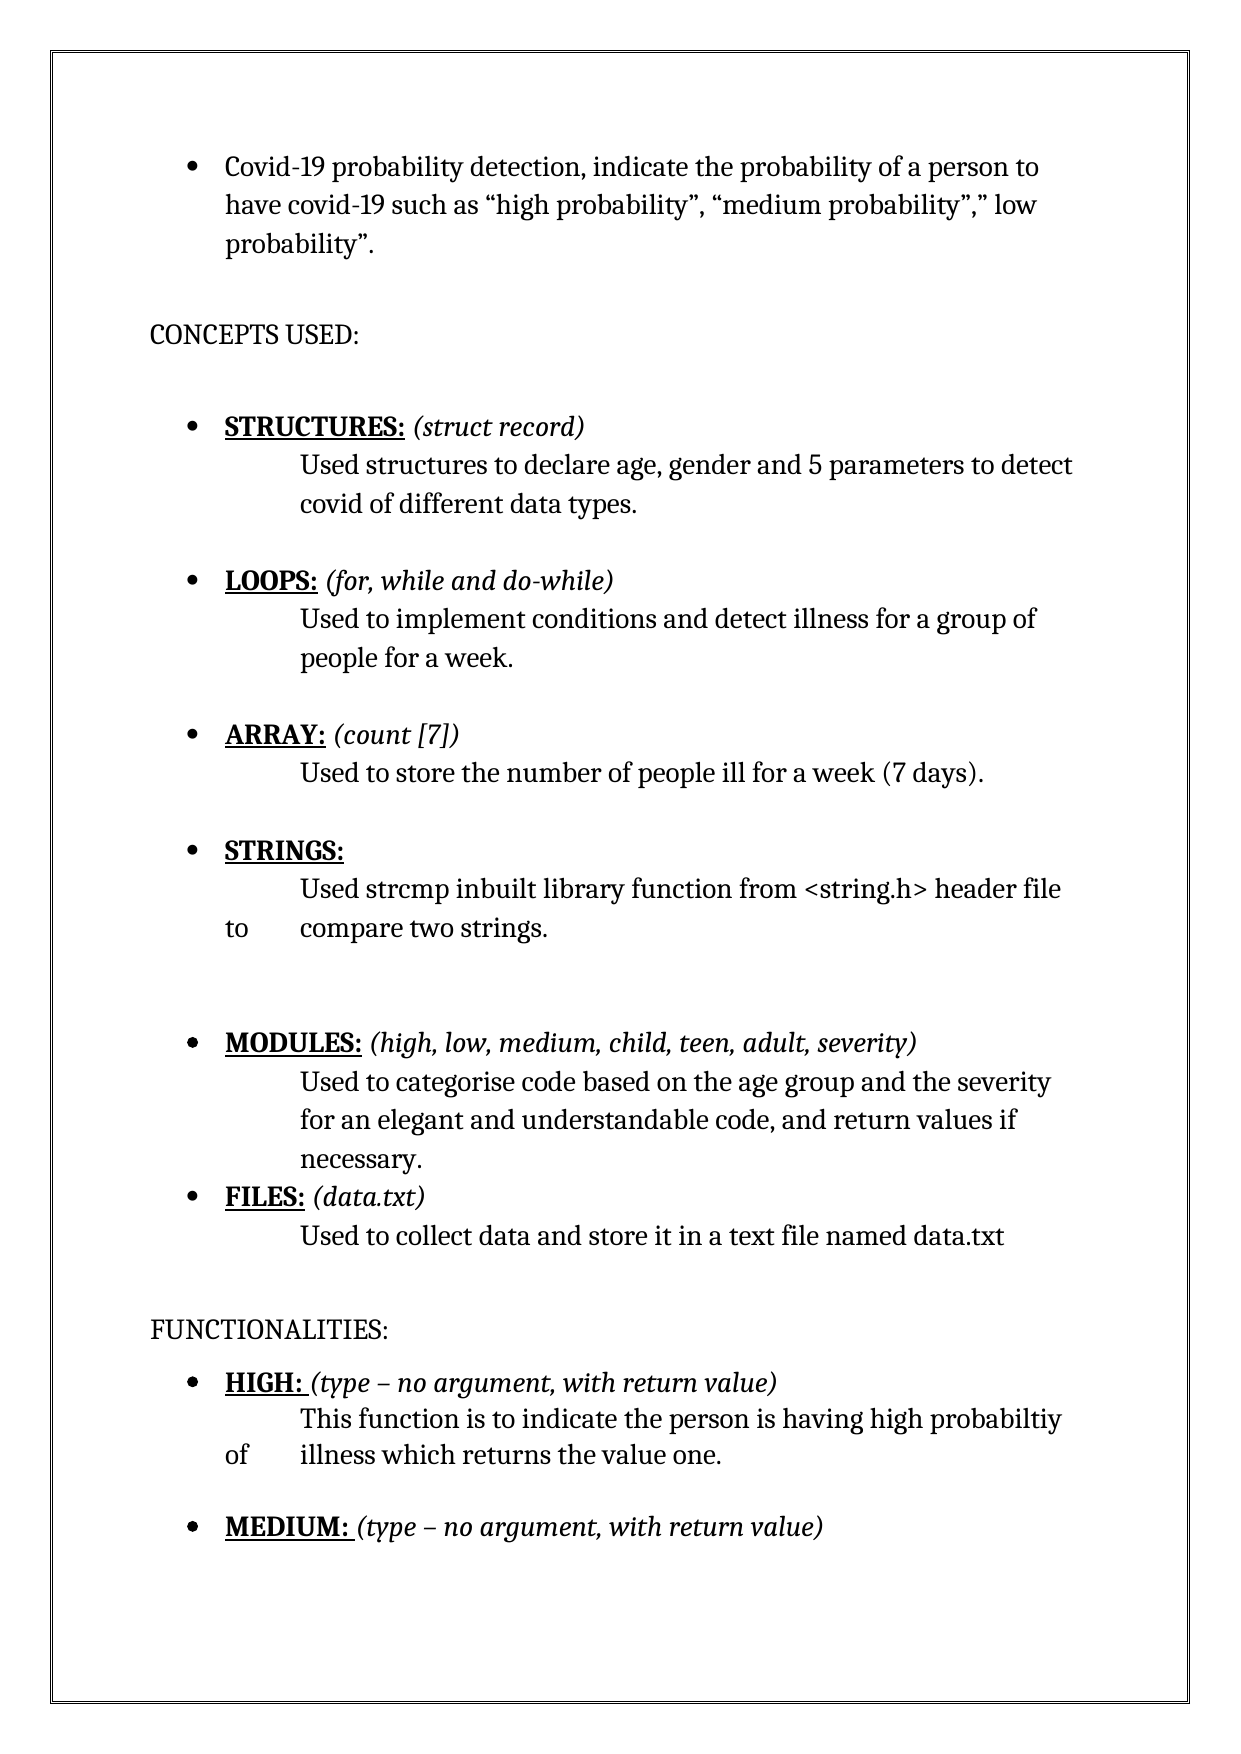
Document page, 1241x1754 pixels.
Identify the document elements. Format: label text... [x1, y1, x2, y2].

list LOOPS: (for, while and do-while) [187, 564, 1090, 597]
list Used to implement conditions and detect illness for a group of people for a week. [225, 602, 1090, 674]
list Used to collect data and store it in a text file named data.txt [225, 1219, 1090, 1253]
list FILES: (data.txt) [187, 1181, 1090, 1214]
list Used to categorise code based on the age group and the severity for an elegant and understandable code, and return values if necessary. [225, 1065, 1090, 1176]
list MEDIUM: (type – no argument, with return value) [187, 1510, 1090, 1544]
list Used strcmp inbuilt library function from <string.h> header file to compare two strings. [225, 872, 1090, 944]
list STRINGS: [187, 834, 1090, 867]
list Used structures to declare age, gender and 5 parameters to detect covid of different data types. [225, 448, 1090, 520]
list HIGH: (type – no argument, with return value) [187, 1366, 1090, 1399]
list STRUCTURES: (struct record) [187, 410, 1090, 443]
list ARRAY: (count [7]) [187, 718, 1090, 752]
list Covid-19 probability detection, indicate the probability of a person to have covid-19 such as “high probability”, “medium probability”,” low probability”. [187, 150, 1090, 261]
list MODULES: (high, low, medium, child, teen, adult, severity) [187, 1026, 1090, 1060]
text FUNCTIONALITIES: [150, 1313, 1090, 1346]
text CONCEPTS USED: [150, 318, 1090, 352]
list Used to store the number of people ill for a week (7 days). [225, 757, 1090, 790]
list This function is to indicate the person is having high probabiltiy of illness which returns the value one. [225, 1402, 1090, 1472]
